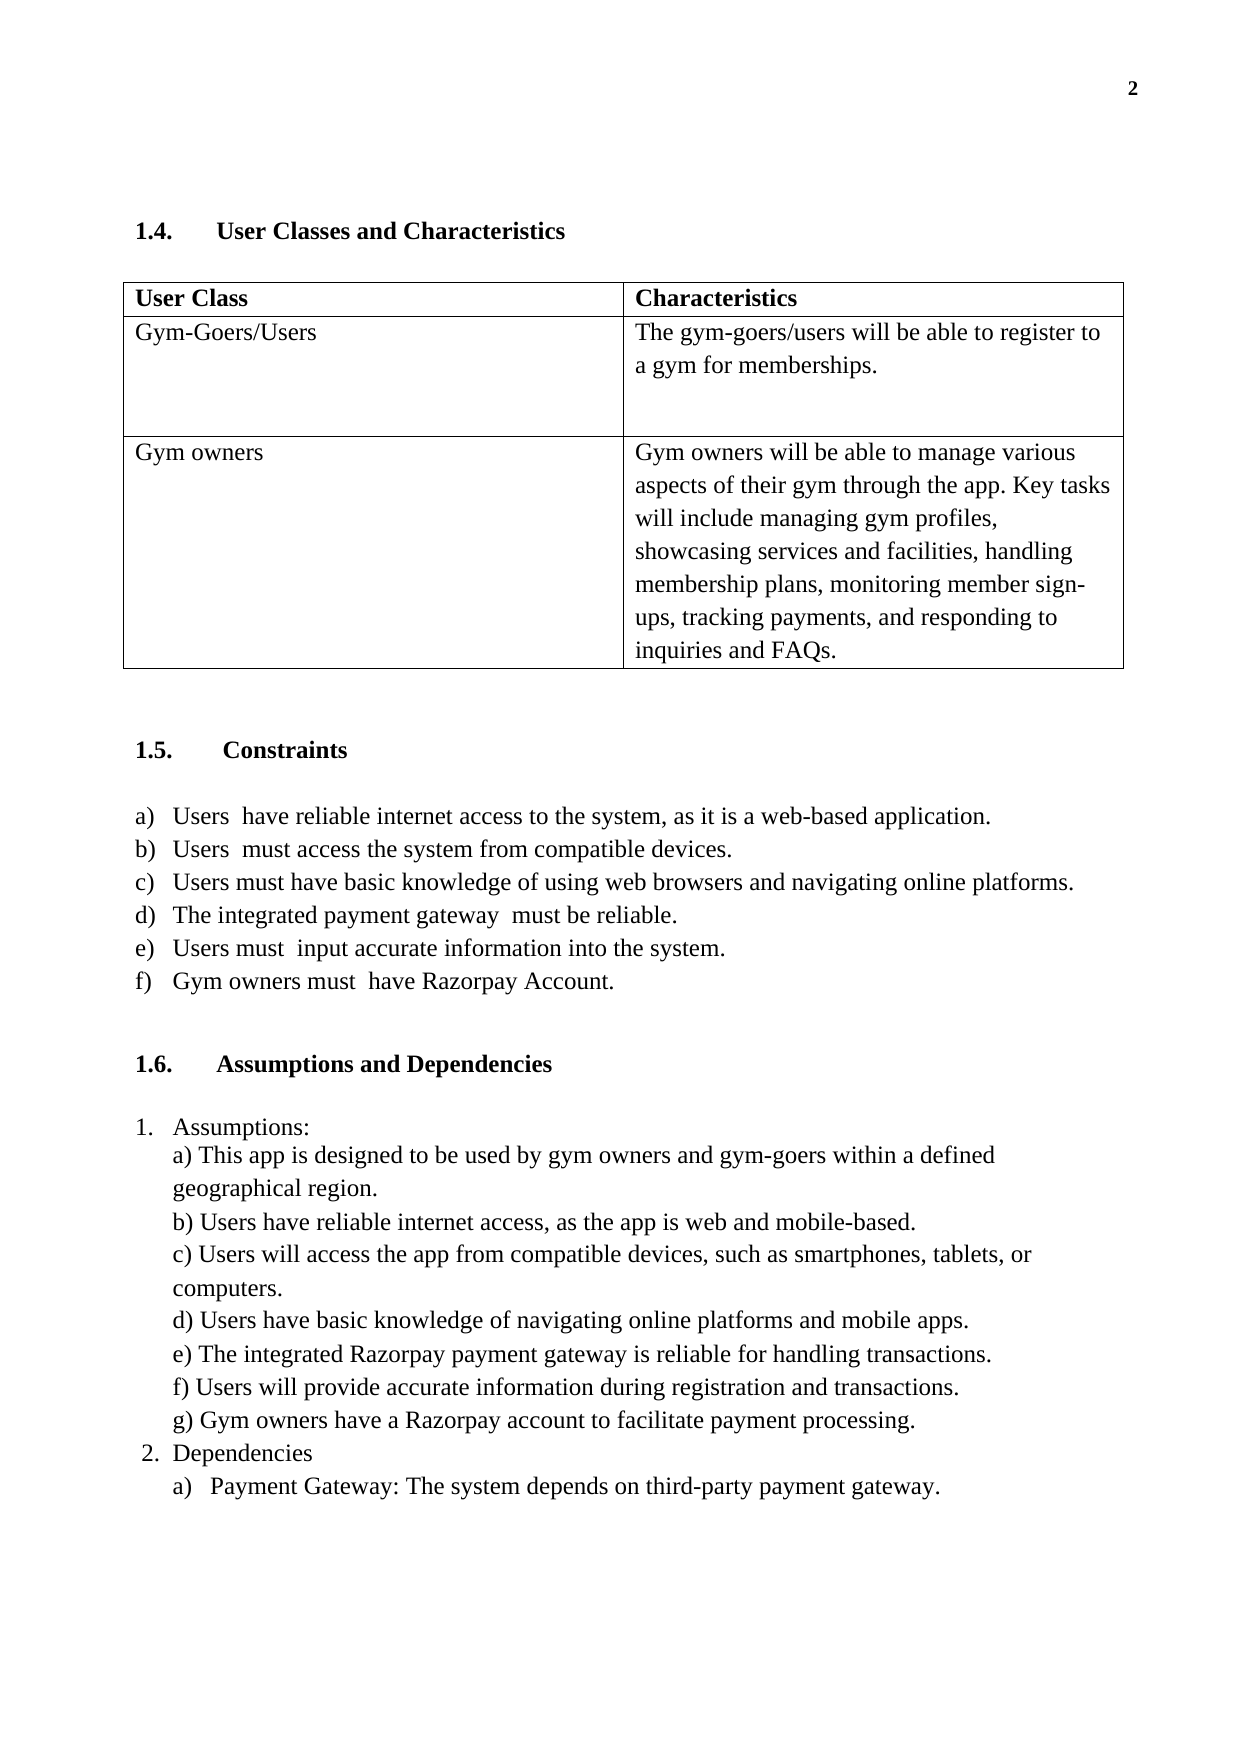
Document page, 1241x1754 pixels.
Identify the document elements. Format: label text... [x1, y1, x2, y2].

table_header Characteristics [624, 283, 1123, 316]
subtitle Users must input accurate information into the system. [135, 933, 1105, 962]
table_cell Gym owners will be able to manage various aspects of their gym through the app. Key tasks will include managing gym profiles, showcasing services and facilities, handling membership plans, monitoring member sign-ups, tracking payments, and responding to inquiries and FAQs. [624, 437, 1123, 668]
list User Classes and Characteristics [135, 216, 1105, 245]
subtitle Users have reliable internet access to the system, as it is a web-based application. [135, 801, 1105, 830]
text a) This app is designed to be used by gym owners and gym-goers within a defined geographical region. b) Users have reliable internet access, as the app is web and mobile-based. c) Users will access the app from compatible devices, such as smartphones, tablets, or computers. d) Users have basic knowledge of navigating online platforms and mobile apps. e) The integrated Razorpay payment gateway is reliable for handling transactions. f) Users will provide accurate information during registration and transactions. g) Gym owners have a Razorpay account to facilitate payment processing. [172, 1141, 1105, 1433]
list Constraints [135, 735, 1105, 764]
list Assumptions and Dependencies [135, 1049, 1105, 1078]
subtitle Gym owners must have Razorpay Account. [135, 966, 1105, 995]
subtitle Users must have basic knowledge of using web browsers and navigating online platforms. [135, 867, 1105, 896]
list Assumptions: [135, 1116, 1105, 1141]
subtitle Users must access the system from compatible devices. [135, 834, 1105, 863]
table_header User Class [124, 283, 623, 316]
text 2. Dependencies [135, 1438, 1105, 1466]
list Payment Gateway: The system depends on third-party payment gateway. [172, 1471, 1105, 1499]
table_cell The gym-goers/users will be able to register to a gym for memberships. [624, 317, 1123, 436]
subtitle The integrated payment gateway must be reliable. [135, 900, 1105, 929]
table_cell Gym-Goers/Users [124, 317, 623, 436]
table_cell Gym owners [124, 437, 623, 668]
